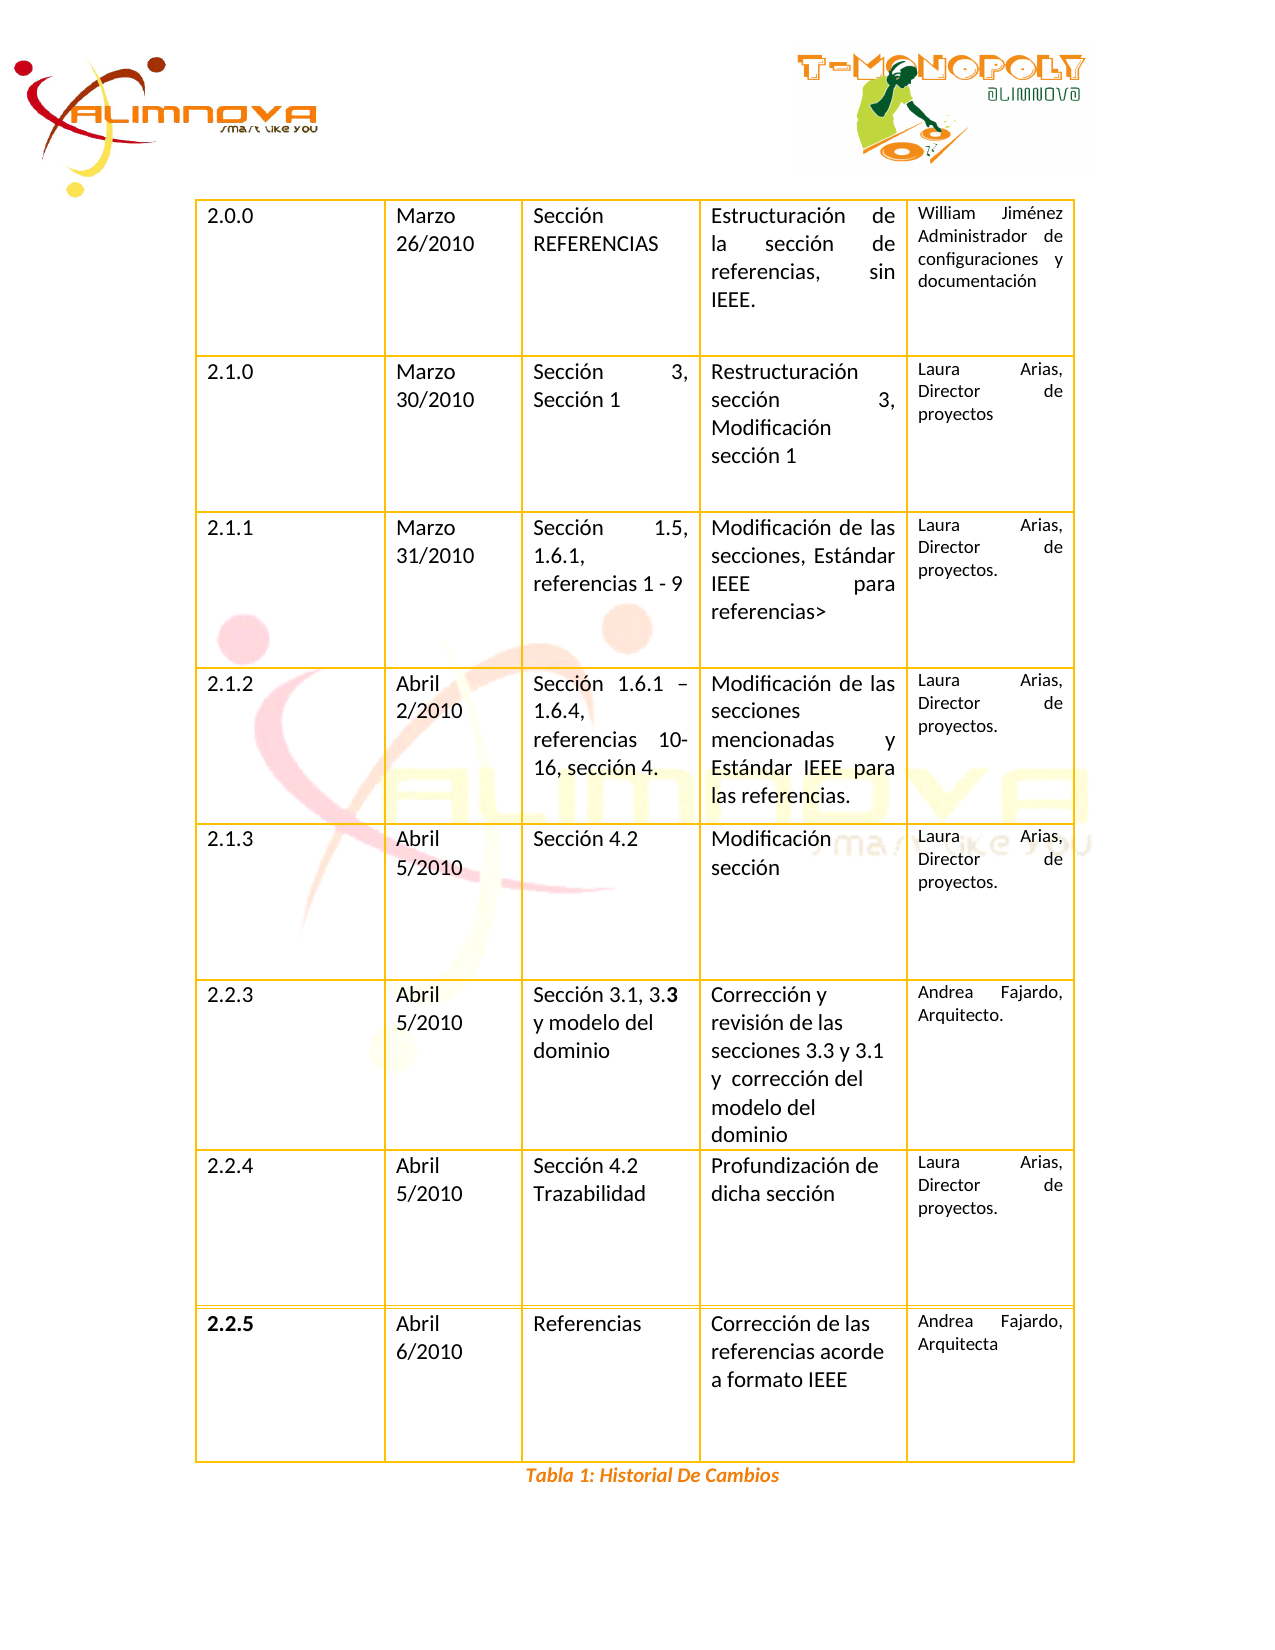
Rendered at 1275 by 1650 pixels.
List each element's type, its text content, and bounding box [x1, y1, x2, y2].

table_cell 2.1.1 [197, 513, 384, 667]
table_cell Sección 1.5, 1.6.1, referencias 1 - 9 [523, 513, 699, 667]
table_cell William Jiménez Administrador de configuraciones y documentación [908, 201, 1073, 355]
table_cell Sección REFERENCIAS [523, 201, 699, 355]
table_cell Corrección de las referencias acorde a formato IEEE [701, 1309, 906, 1461]
picture [10, 55, 319, 199]
table_cell Abril 5/2010 [386, 825, 521, 978]
table_cell Marzo 31/2010 [386, 513, 521, 667]
table_cell Restructuración sección 3, Modificación sección 1 [701, 357, 906, 511]
table_cell Marzo 30/2010 [386, 357, 521, 511]
table_cell 2.1.2 [197, 669, 384, 822]
table_cell Modificación sección [701, 825, 906, 978]
table_cell Sección 4.2 [523, 825, 699, 978]
table_cell Abril 2/2010 [386, 669, 521, 822]
table_cell Profundización de dicha sección [701, 1151, 906, 1304]
table_cell Laura Arias, Director de proyectos. [908, 513, 1073, 667]
table_cell 2.0.0 [197, 201, 384, 355]
table_cell Laura Arias, Director de proyectos. [908, 669, 1073, 822]
table_cell 2.2.5 [197, 1309, 384, 1461]
table_cell Laura Arias, Director de proyectos [908, 357, 1073, 511]
table_cell Sección 3.1, 3.3 y modelo del dominio [523, 981, 699, 1149]
table_cell Sección 3, Sección 1 [523, 357, 699, 511]
table_cell Modificación de las secciones, Estándar IEEE para referencias> [701, 513, 906, 667]
table_cell Abril 5/2010 [386, 1151, 521, 1304]
table_cell Laura Arias, Director de proyectos. [908, 825, 1073, 978]
table_cell Andrea Fajardo, Arquitecto. [908, 981, 1073, 1149]
table_cell 2.1.0 [197, 357, 384, 511]
table_cell Abril 5/2010 [386, 981, 521, 1149]
table_cell Laura Arias, Director de proyectos. [908, 1151, 1073, 1304]
table_cell 2.2.4 [197, 1151, 384, 1304]
table_cell Estructuración de la sección de referencias, sin IEEE. [701, 201, 906, 355]
table_cell 2.1.3 [197, 825, 384, 978]
table_cell Sección 1.6.1 – 1.6.4, referencias 10- 16, sección 4. [523, 669, 699, 822]
table_cell Referencias [523, 1309, 699, 1461]
table_cell Modificación de las secciones mencionadas y Estándar IEEE para las referencias. [701, 669, 906, 822]
table_cell Marzo 26/2010 [386, 201, 521, 355]
picture [792, 40, 1093, 173]
table_cell Andrea Fajardo, Arquitecta [908, 1309, 1073, 1461]
table_cell Sección 4.2 Trazabilidad [523, 1151, 699, 1304]
table_cell Abril 6/2010 [386, 1309, 521, 1461]
table_cell Corrección y revisión de las secciones 3.3 y 3.1 y corrección del modelo del dominio [701, 981, 906, 1149]
table_cell 2.2.3 [197, 981, 384, 1149]
